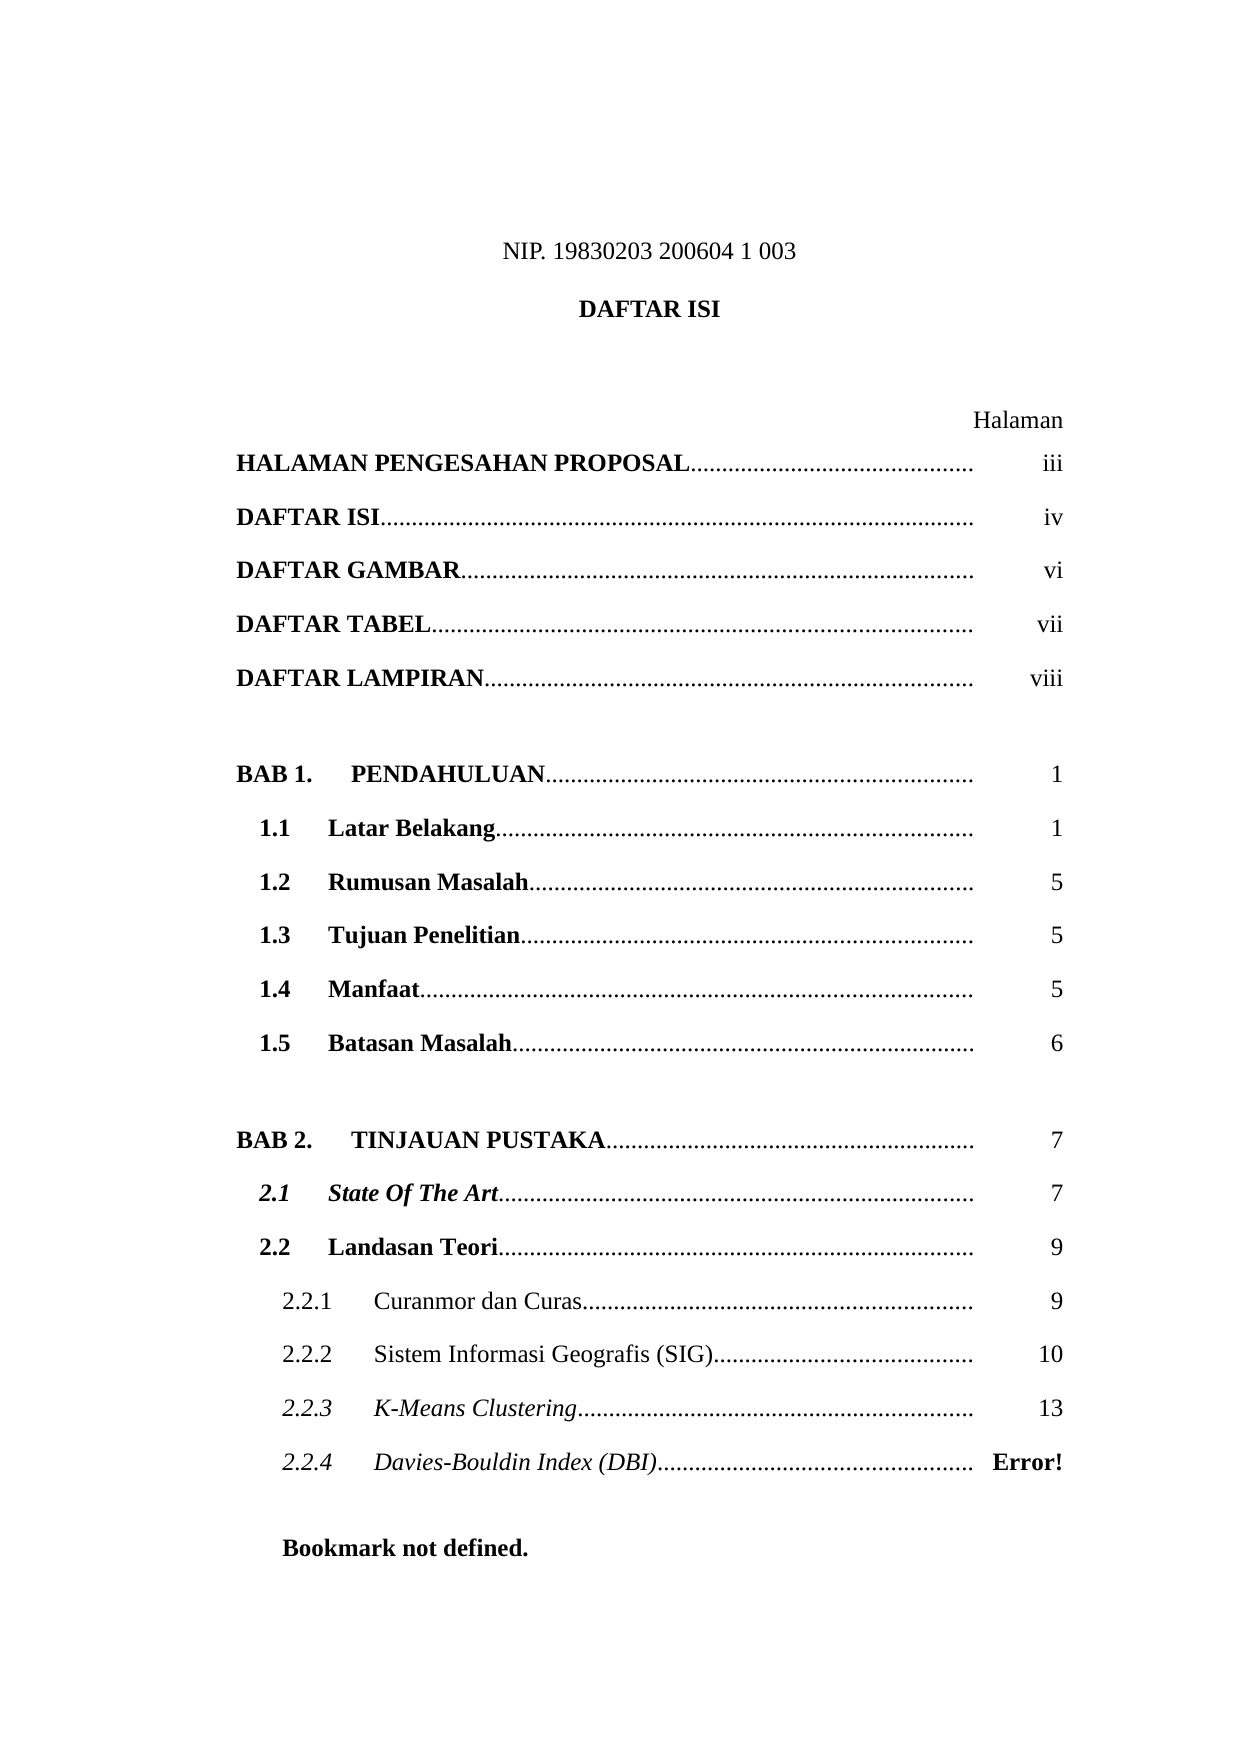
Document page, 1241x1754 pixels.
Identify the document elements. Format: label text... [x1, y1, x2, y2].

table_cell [236, 236, 1062, 269]
subtitle DAFTAR ISI [236, 294, 1063, 323]
